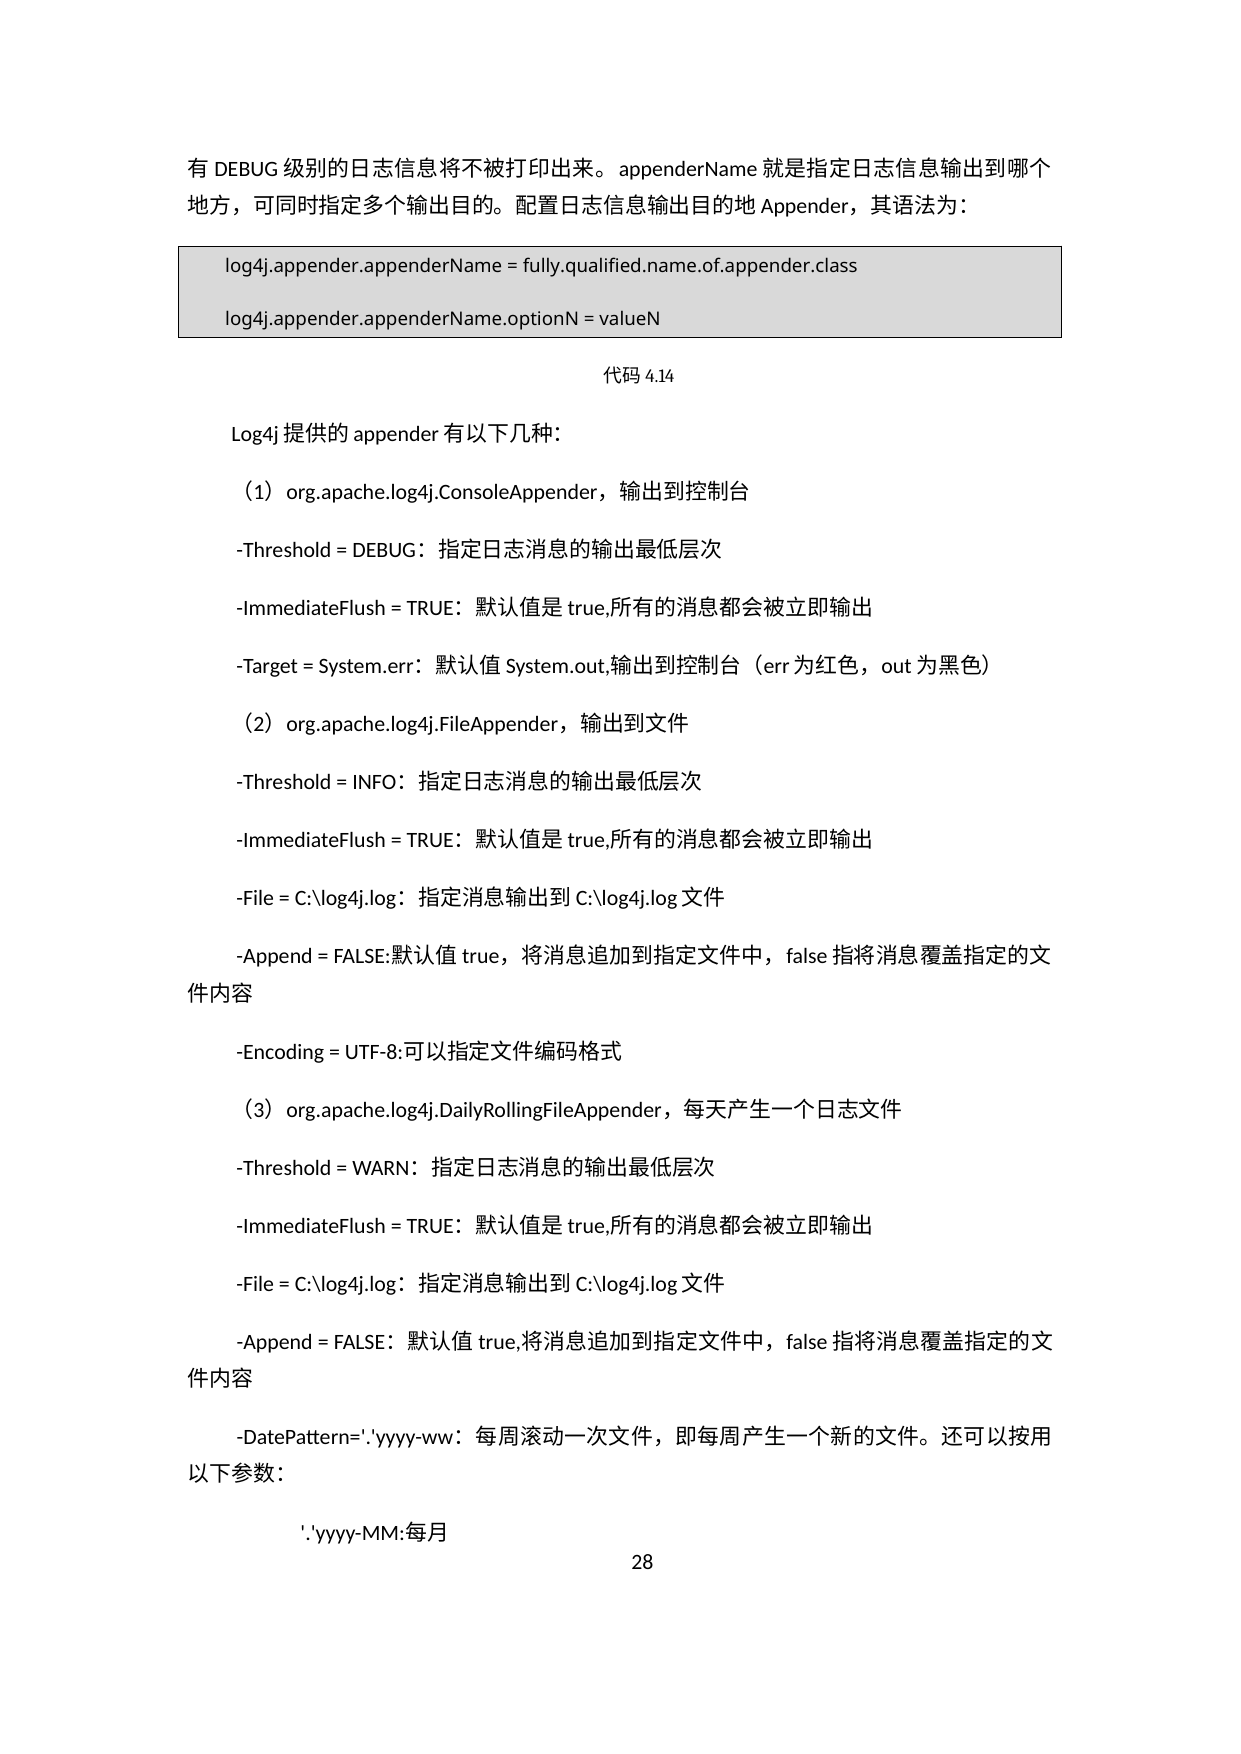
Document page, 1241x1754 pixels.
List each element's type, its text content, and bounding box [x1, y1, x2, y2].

text '.'yyyy-MM:每月 [187, 1514, 1053, 1547]
text -ImmediateFlush = TRUE：默认值是true,所有的消息都会被立即输出 [187, 590, 1053, 622]
text -DatePattern='.'yyyy-ww：每周滚动一次文件，即每周产生一个新的文件。还可以按用以下参数： [187, 1419, 1053, 1488]
text -Threshold = INFO：指定日志消息的输出最低层次 [187, 764, 1053, 796]
text （2）org.apache.log4j.FileAppender，输出到文件 [231, 706, 1053, 738]
text -File = C:\log4j.log：指定消息输出到C:\log4j.log文件 [187, 1265, 1053, 1298]
text -Threshold = WARN：指定日志消息的输出最低层次 [187, 1149, 1053, 1182]
text （3）org.apache.log4j.DailyRollingFileAppender，每天产生一个日志文件 [231, 1091, 1053, 1124]
text -Target = System.err：默认值System.out,输出到控制台（err为红色，out为黑色） [187, 648, 1053, 680]
text log4j.appender.appenderName = fully.qualified.name.of.appender.class [179, 247, 1061, 281]
text -ImmediateFlush = TRUE：默认值是true,所有的消息都会被立即输出 [187, 822, 1053, 854]
text -File = C:\log4j.log：指定消息输出到C:\log4j.log文件 [187, 880, 1053, 912]
text -Encoding = UTF-8:可以指定文件编码格式 [187, 1033, 1053, 1066]
text log4j.appender.appenderName.optionN = valueN [179, 299, 1061, 337]
text -Threshold = DEBUG：指定日志消息的输出最低层次 [187, 532, 1053, 564]
text -ImmediateFlush = TRUE：默认值是true,所有的消息都会被立即输出 [187, 1207, 1053, 1240]
text Log4j提供的appender有以下几种： [187, 416, 1053, 448]
text （1）org.apache.log4j.ConsoleAppender，输出到控制台 [231, 474, 1053, 506]
text -Append = FALSE：默认值true,将消息追加到指定文件中，false指将消息覆盖指定的文件内容 [187, 1323, 1053, 1393]
text -Append = FALSE:默认值true，将消息追加到指定文件中，false指将消息覆盖指定的文件内容 [187, 938, 1053, 1008]
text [187, 150, 1053, 220]
